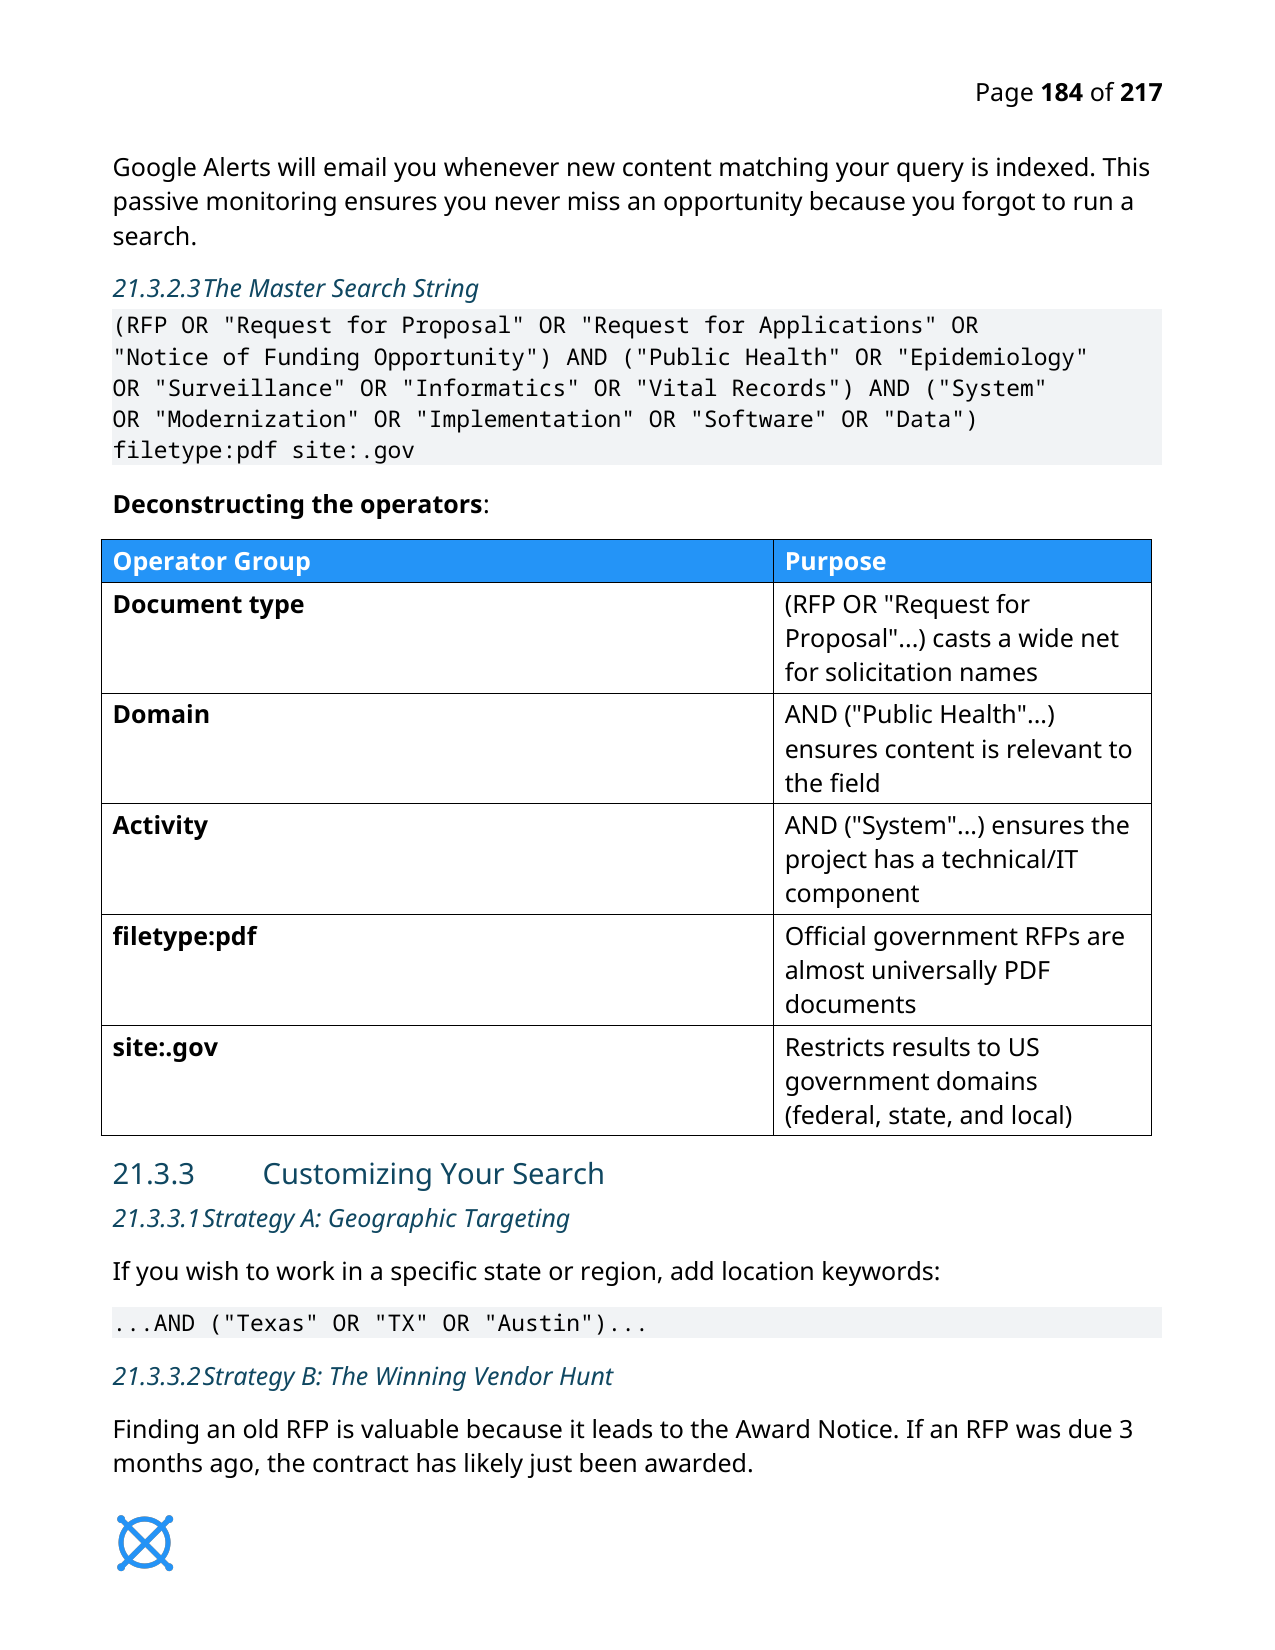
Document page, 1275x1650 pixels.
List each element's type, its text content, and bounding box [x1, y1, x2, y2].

picture [112, 1511, 177, 1575]
subtitle The Master Search String [112, 271, 1162, 305]
text Google Alerts will email you whenever new content matching your query is indexed. This passive monitoring ensures you never miss an opportunity because you forgot to run a search. [112, 150, 1162, 252]
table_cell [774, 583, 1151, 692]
subtitle Strategy B: The Winning Vendor Hunt [112, 1359, 1162, 1393]
text Finding an old RFP is valuable because it leads to the Award Notice. If an RFP was due 3 months ago, the contract has likely just been awarded. [112, 1412, 1162, 1480]
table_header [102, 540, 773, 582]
subtitle Strategy A: Geographic Targeting [112, 1201, 1162, 1235]
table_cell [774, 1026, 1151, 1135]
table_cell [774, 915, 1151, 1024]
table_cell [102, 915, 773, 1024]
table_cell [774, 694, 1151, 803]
subtitle Customizing Your Search [112, 1153, 1162, 1193]
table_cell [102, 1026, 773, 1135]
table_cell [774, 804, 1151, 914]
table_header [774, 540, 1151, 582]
text If you wish to work in a specific state or region, add location keywords: [112, 1254, 1162, 1288]
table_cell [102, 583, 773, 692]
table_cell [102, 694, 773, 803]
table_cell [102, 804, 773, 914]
text (RFP OR "Request for Proposal" OR "Request for Applications" OR "Notice of Funding Opportunity") AND ("Public Health" OR "Epidemiology" OR "Surveillance" OR "Informatics" OR "Vital Records") AND ("System" OR "Modernization" OR "Implementation" OR "Software" OR "Data") filetype:pdf site:.gov [112, 309, 1162, 465]
text ...AND ("Texas" OR "TX" OR "Austin")... [112, 1307, 1162, 1338]
text Deconstructing the operators: [112, 486, 1162, 520]
